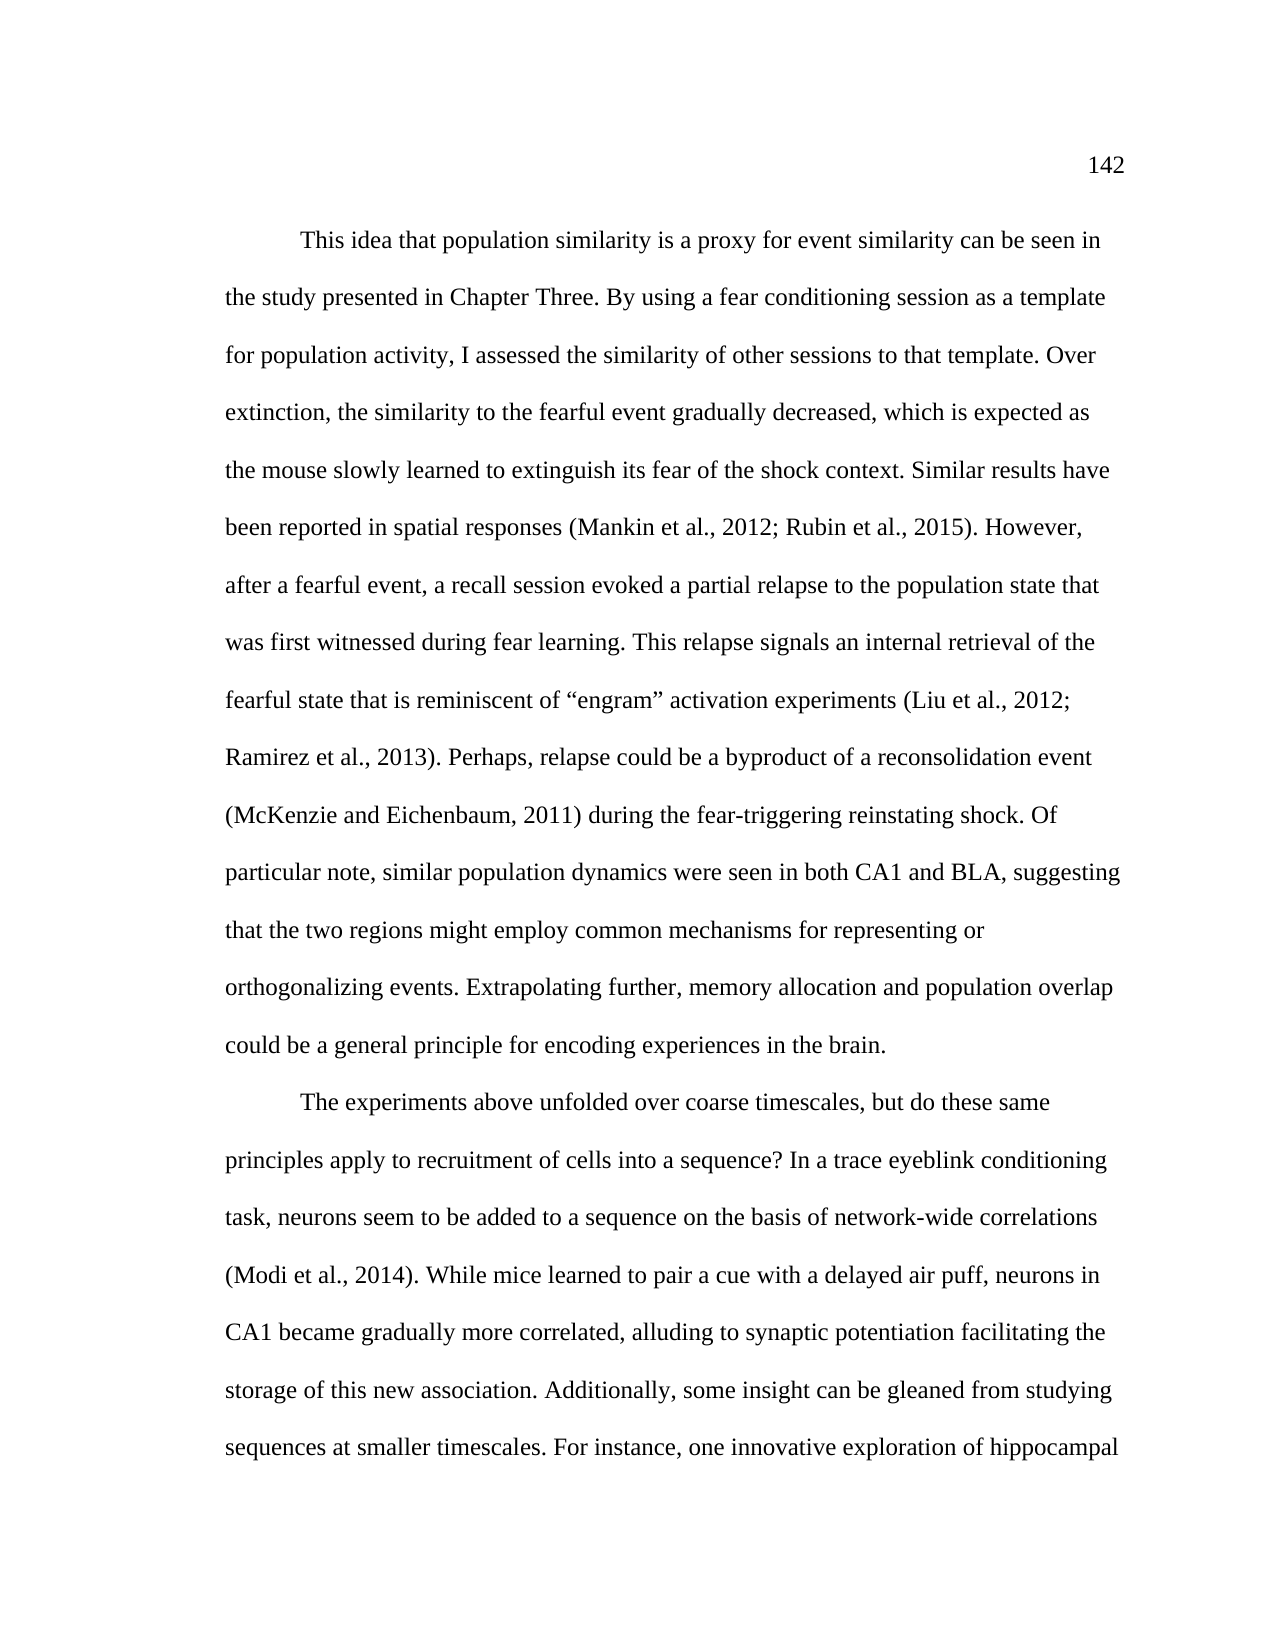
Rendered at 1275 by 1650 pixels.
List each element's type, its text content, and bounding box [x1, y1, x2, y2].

text This idea that population similarity is a proxy for event similarity can be seen in the study presented in Chapter Three. By using a fear conditioning session as a template for population activity, I assessed the similarity of other sessions to that template. Over extinction, the similarity to the fearful event gradually decreased, which is expected as the mouse slowly learned to extinguish its fear of the shock context. Similar results have been reported in spatial responses (Mankin et al., 2012; Rubin et al., 2015). However, after a fearful event, a recall session evoked a partial relapse to the population state that was first witnessed during fear learning. This relapse signals an internal retrieval of the fearful state that is reminiscent of “engram” activation experiments (Liu et al., 2012; Ramirez et al., 2013). Perhaps, relapse could be a byproduct of a reconsolidation event (McKenzie and Eichenbaum, 2011) during the fear-triggering reinstating shock. Of particular note, similar population dynamics were seen in both CA1 and BLA, suggesting that the two regions might employ common mechanisms for representing or orthogonalizing events. Extrapolating further, memory allocation and population overlap could be a general principle for encoding experiences in the brain. [225, 225, 1125, 1059]
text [225, 1087, 1125, 1461]
